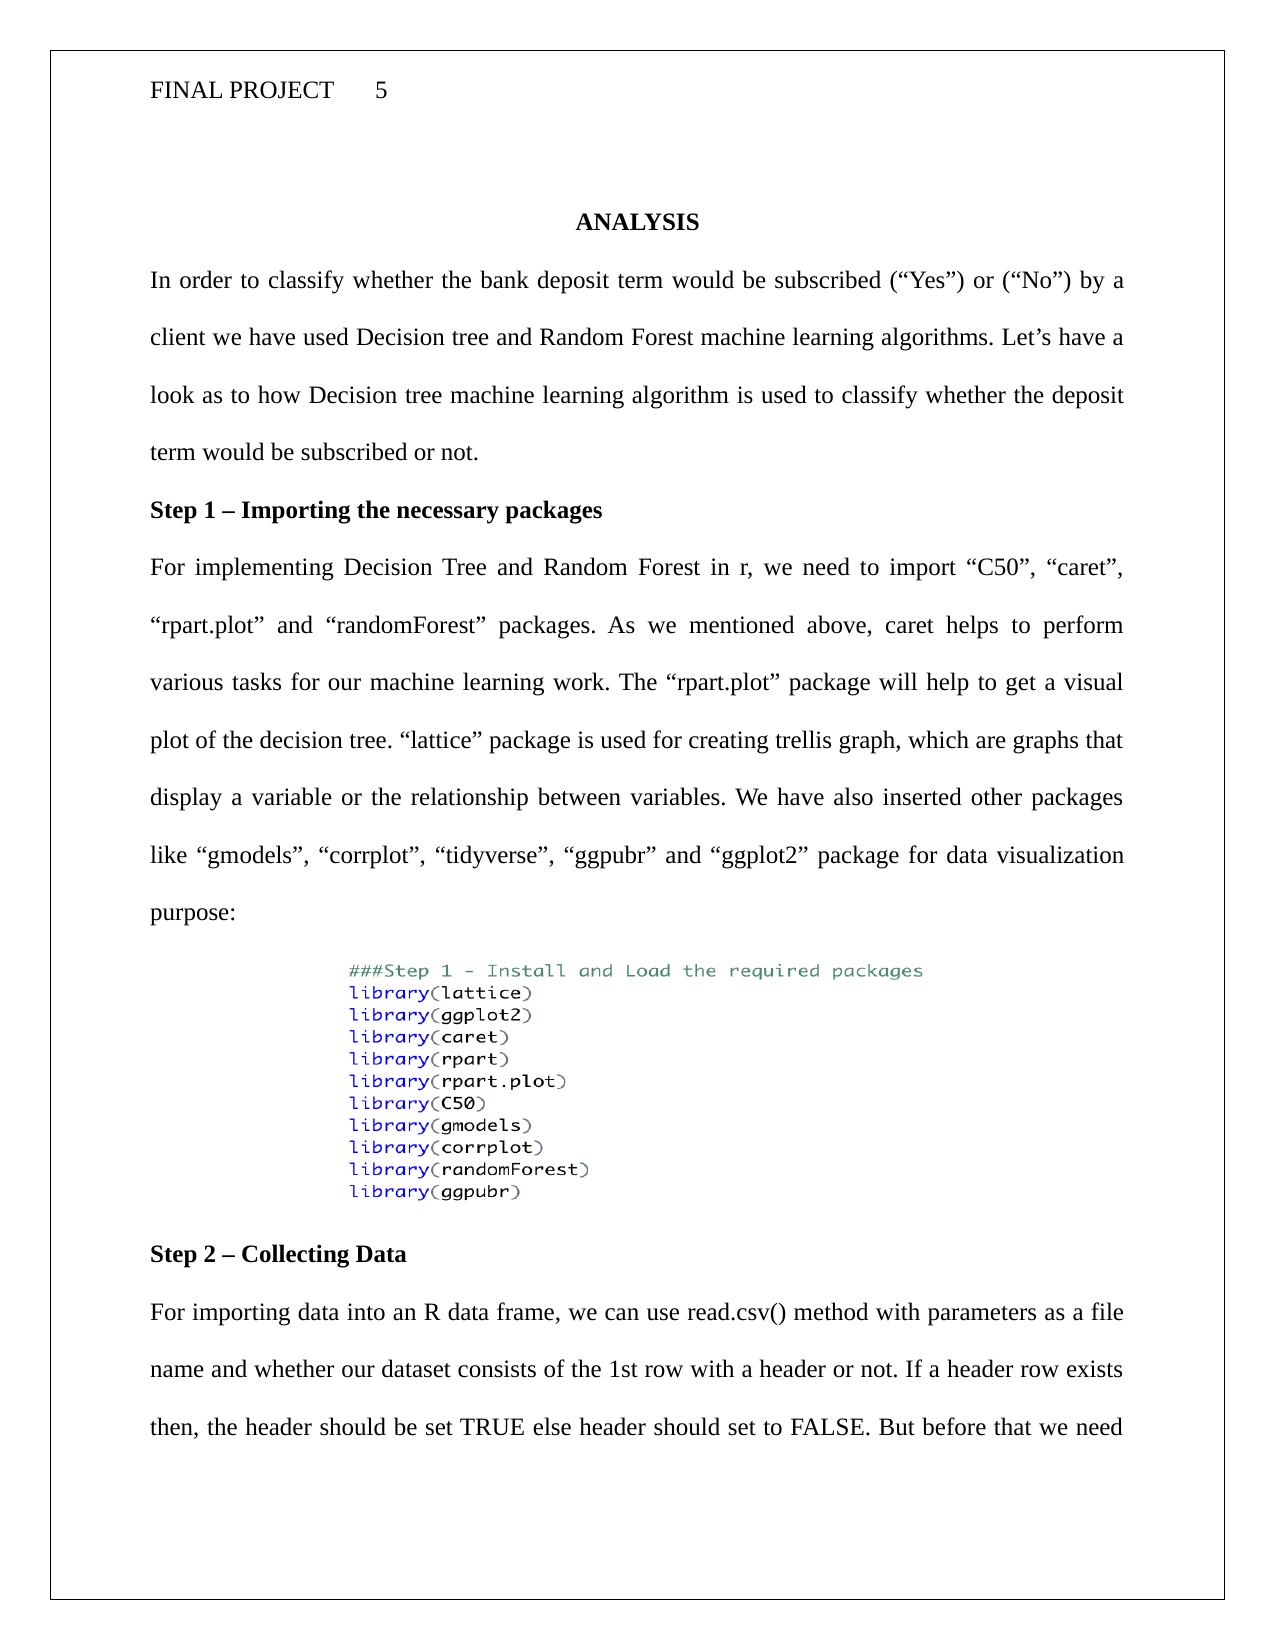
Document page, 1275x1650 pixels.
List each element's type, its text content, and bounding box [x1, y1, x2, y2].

text For implementing Decision Tree and Random Forest in r, we need to import “C50”, “caret”, “rpart.plot” and “randomForest” packages. As we mentioned above, caret helps to perform various tasks for our machine learning work. The “rpart.plot” package will help to get a visual plot of the decision tree. “lattice” package is used for creating trellis graph, which are graphs that display a variable or the relationship between variables. We have also inserted other packages like “gmodels”, “corrplot”, “tidyverse”, “ggpubr” and “ggplot2” package for data visualization purpose: [150, 552, 1125, 926]
text Step 2 – Collecting Data [150, 1239, 1125, 1268]
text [150, 1297, 1125, 1441]
picture [342, 955, 933, 1211]
text In order to classify whether the bank deposit term would be subscribed (“Yes”) or (“No”) by a client we have used Decision tree and Random Forest machine learning algorithms. Let’s have a look as to how Decision tree machine learning algorithm is used to classify whether the deposit term would be subscribed or not. [150, 265, 1125, 466]
text Step 1 – Importing the necessary packages [150, 495, 1125, 524]
text ANALYSIS [150, 207, 1125, 236]
